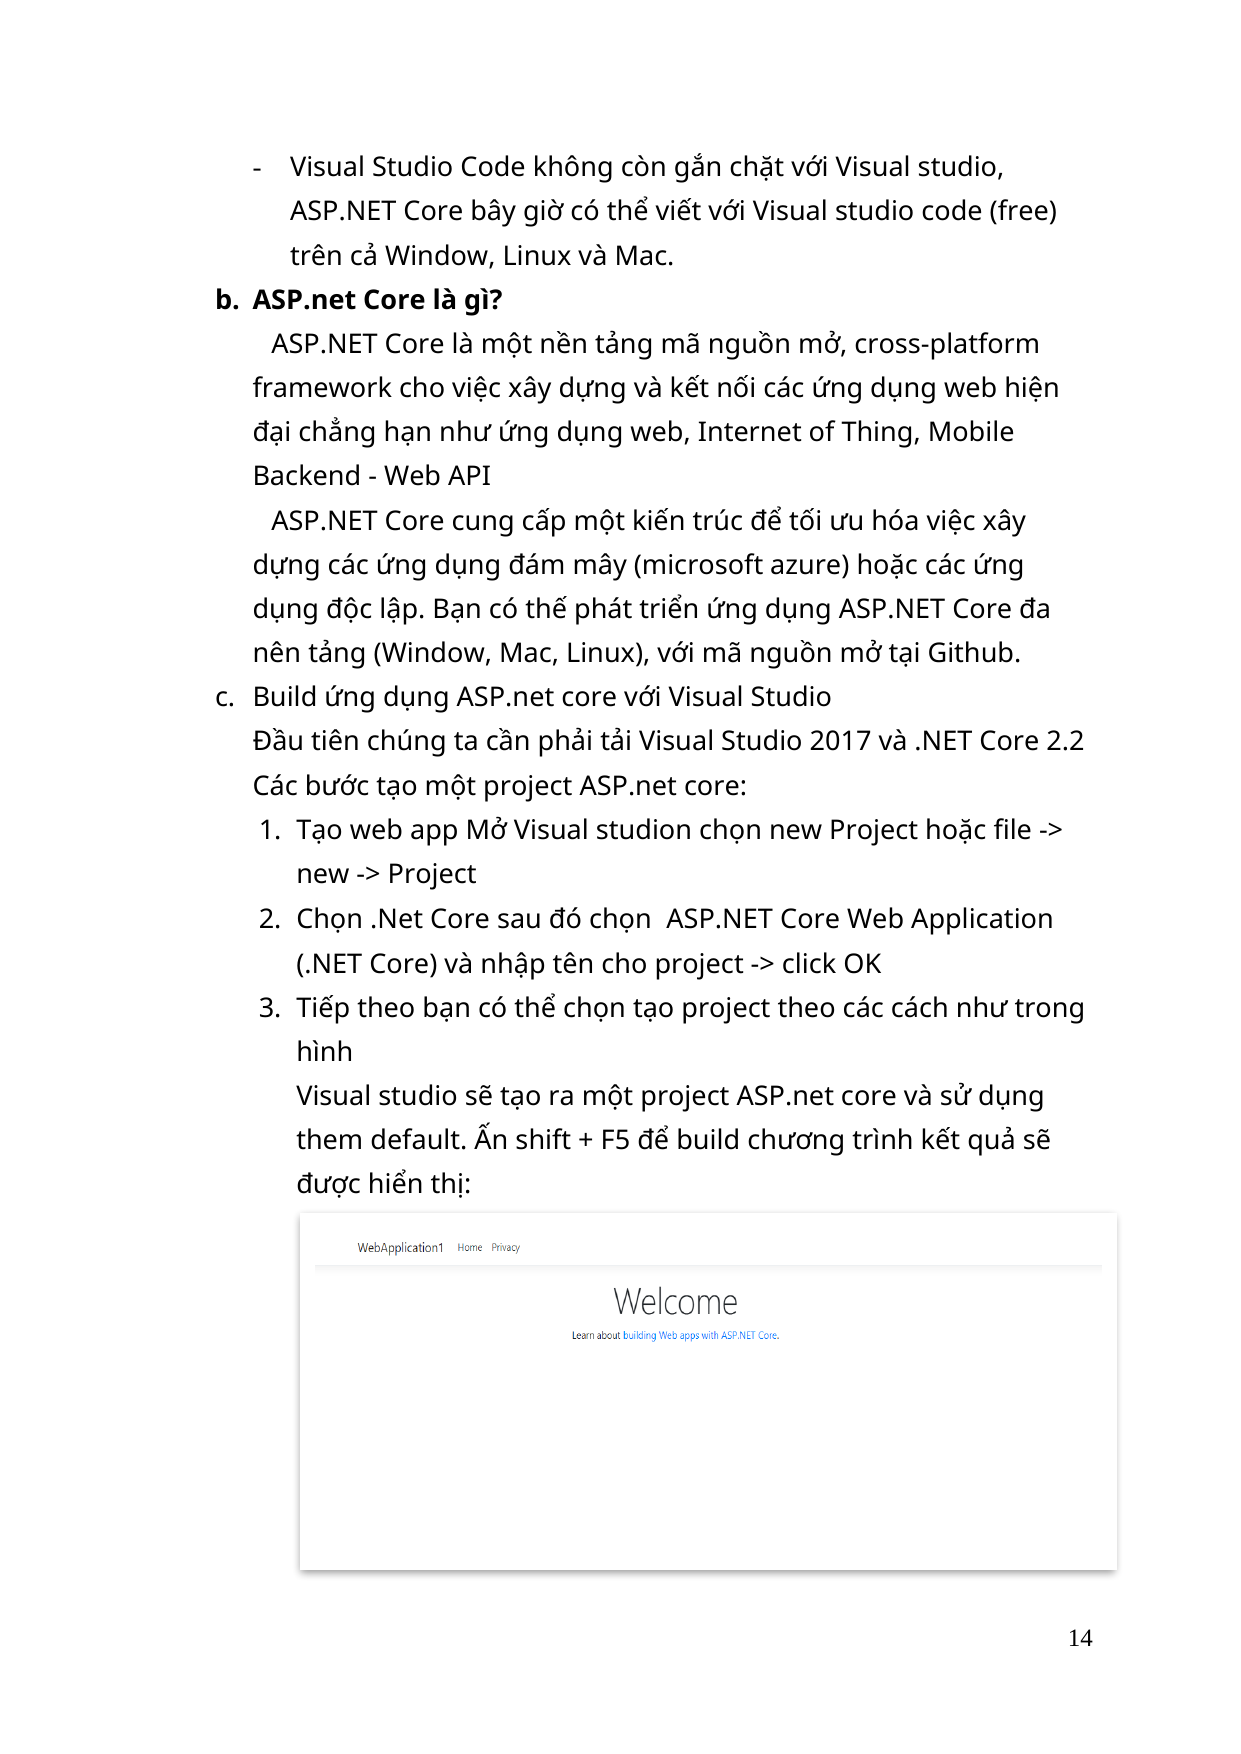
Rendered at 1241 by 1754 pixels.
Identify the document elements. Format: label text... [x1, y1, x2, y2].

list ASP.NET Core là một nền tảng mã nguồn mở, cross-platform framework cho việc xây dựng và kết nối các ứng dụng web hiện đại chẳng hạn như ứng dụng web, Internet of Thing, Mobile Backend - Web API [252, 324, 1092, 494]
list Tạo web app Mở Visual studion chọn new Project hoặc file -> new -> Project [258, 810, 1092, 891]
list ASP.net Core là gì? [215, 280, 1092, 317]
list Đầu tiên chúng ta cần phải tải Visual Studio 2017 và .NET Core 2.2 [252, 722, 1092, 759]
list Tiếp theo bạn có thể chọn tạo project theo các cách như trong hình [258, 988, 1092, 1069]
list Visual studio sẽ tạo ra một project ASP.net core và sử dụng them default. Ấn shift + F5 để build chương trình kết quả sẽ được hiển thị: [296, 1077, 1092, 1202]
list Các bước tạo một project ASP.net core: [252, 766, 1092, 803]
list Build ứng dụng ASP.net core với Visual Studio [215, 678, 1092, 714]
list Visual Studio Code không còn gắn chặt với Visual studio, ASP.NET Core bây giờ có thể viết với Visual studio code (free) trên cả Window, Linux và Mac. [252, 148, 1092, 273]
list Chọn .Net Core sau đó chọn ASP.NET Core Web Application (.NET Core) và nhập tên cho project -> click OK [258, 898, 1092, 981]
list ASP.NET Core cung cấp một kiến trúc để tối ưu hóa việc xây dựng các ứng dụng đám mây (microsoft azure) hoặc các ứng dụng độc lập. Bạn có thế phát triển ứng dụng ASP.NET Core đa nên tảng (Window, Mac, Linux), với mã nguồn mở tại Github. [252, 501, 1092, 670]
picture [315, 1228, 1102, 1556]
